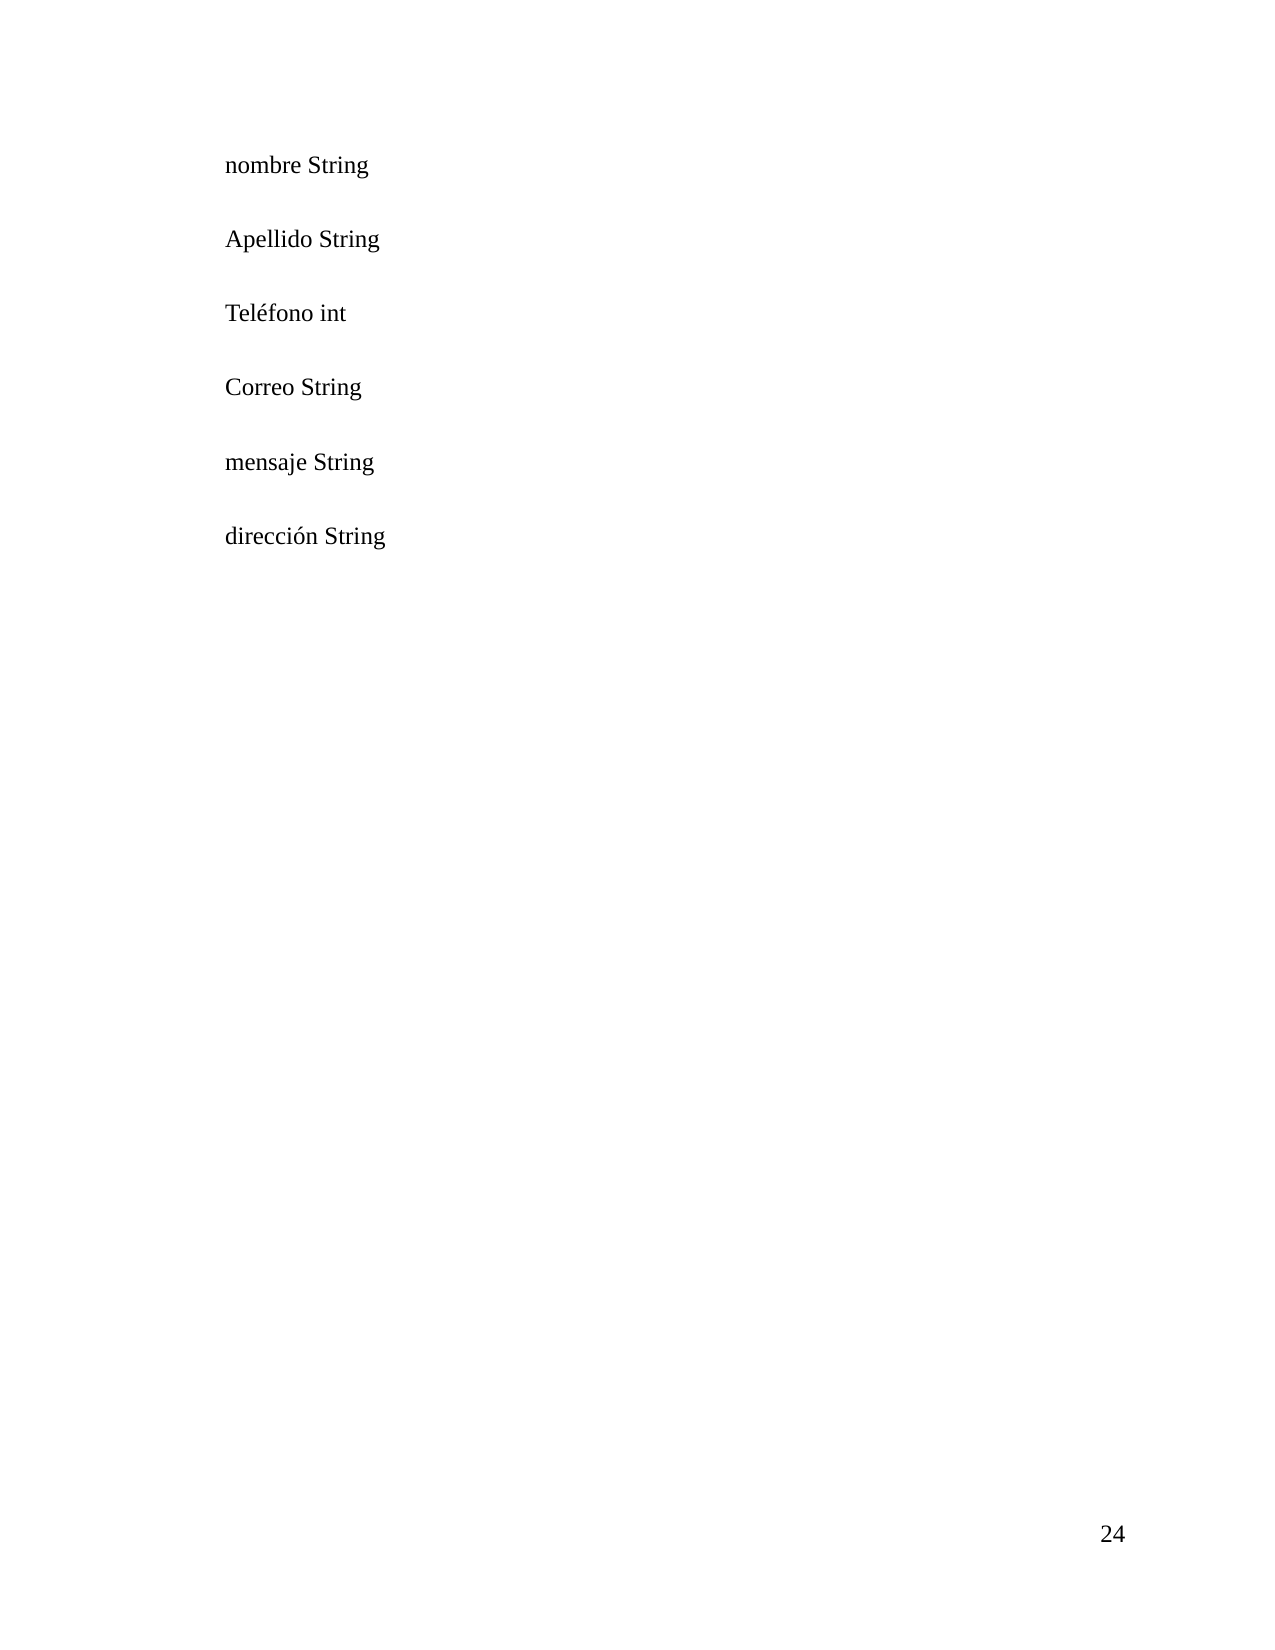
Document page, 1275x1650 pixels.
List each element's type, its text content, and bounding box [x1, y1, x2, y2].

text Apellido String [150, 224, 1125, 253]
text nombre String [150, 150, 1125, 179]
text Teléfono int [150, 298, 1125, 327]
text dirección String [150, 521, 1125, 549]
text mensaje String [150, 447, 1125, 475]
text Correo String [150, 372, 1125, 401]
